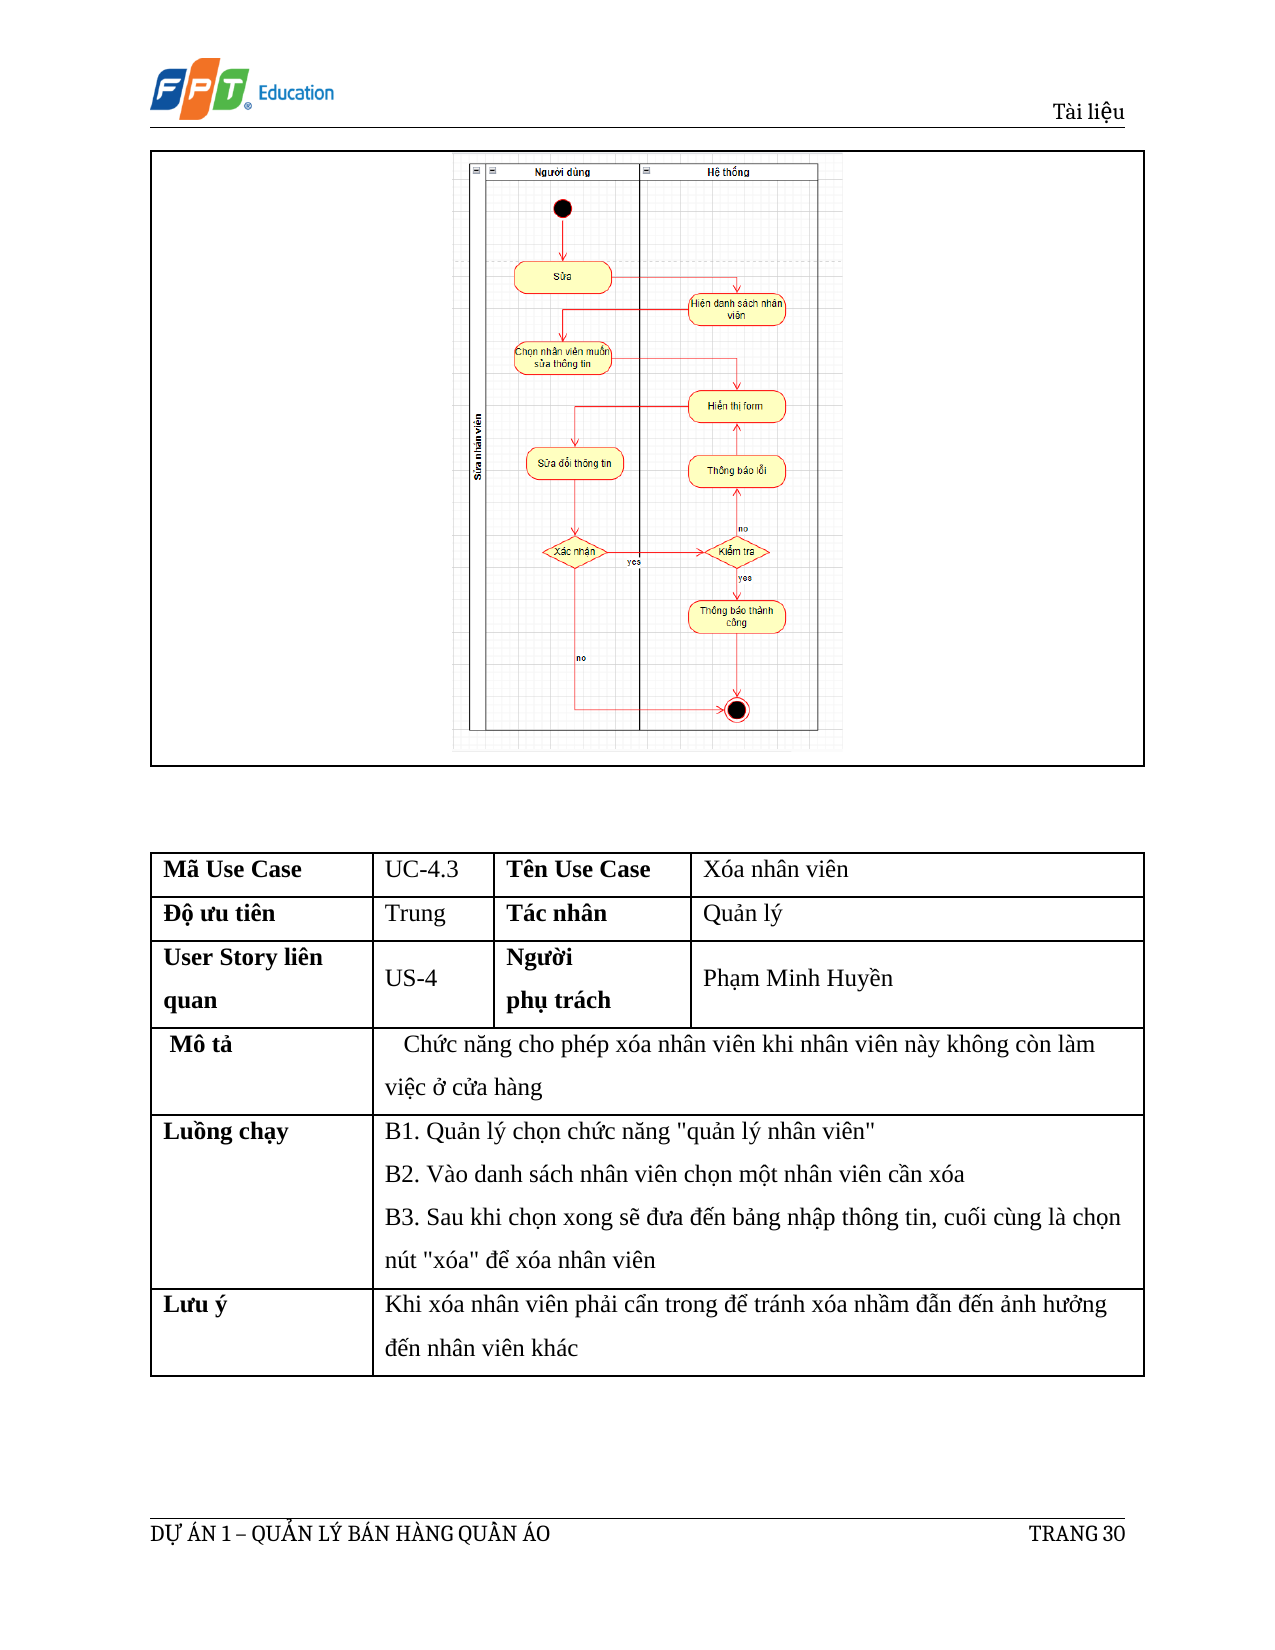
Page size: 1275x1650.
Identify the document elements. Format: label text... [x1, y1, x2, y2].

table_cell Lưu ý [152, 1290, 372, 1374]
table_cell Luồng chạy [152, 1116, 372, 1287]
table_header Xóa nhân viên [692, 854, 1143, 896]
table_cell US-4 [374, 942, 493, 1027]
table_cell Quản lý [692, 898, 1143, 940]
picture [150, 58, 336, 120]
table_cell Tác nhân [495, 898, 690, 940]
table_cell Người phụ trách [495, 942, 690, 1027]
table_cell Khi xóa nhân viên phải cẩn trong để tránh xóa nhầm đẫn đến ảnh hưởng đến nhân viên khác [374, 1290, 1143, 1374]
table_cell Mô tả [152, 1029, 372, 1114]
table_cell Chức năng cho phép xóa nhân viên khi nhân viên này không còn làm việc ở cửa hàng [374, 1029, 1143, 1114]
picture [452, 152, 843, 752]
table_header Mã Use Case [152, 854, 372, 896]
table_cell Trung [374, 898, 493, 940]
table_cell Phạm Minh Huyền [692, 942, 1143, 1027]
table_cell B1. Quản lý chọn chức năng "quản lý nhân viên" B2. Vào danh sách nhân viên chọn một nhân viên cần xóa B3. Sau khi chọn xong sẽ đưa đến bảng nhập thông tin, cuối cùng là chọn nút "xóa" để xóa nhân viên [374, 1116, 1143, 1287]
table_header UC-4.3 [374, 854, 493, 896]
table_cell Độ ưu tiên [152, 898, 372, 940]
table_cell [152, 152, 1143, 765]
table_cell User Story liên quan [152, 942, 372, 1027]
table_header Tên Use Case [495, 854, 690, 896]
